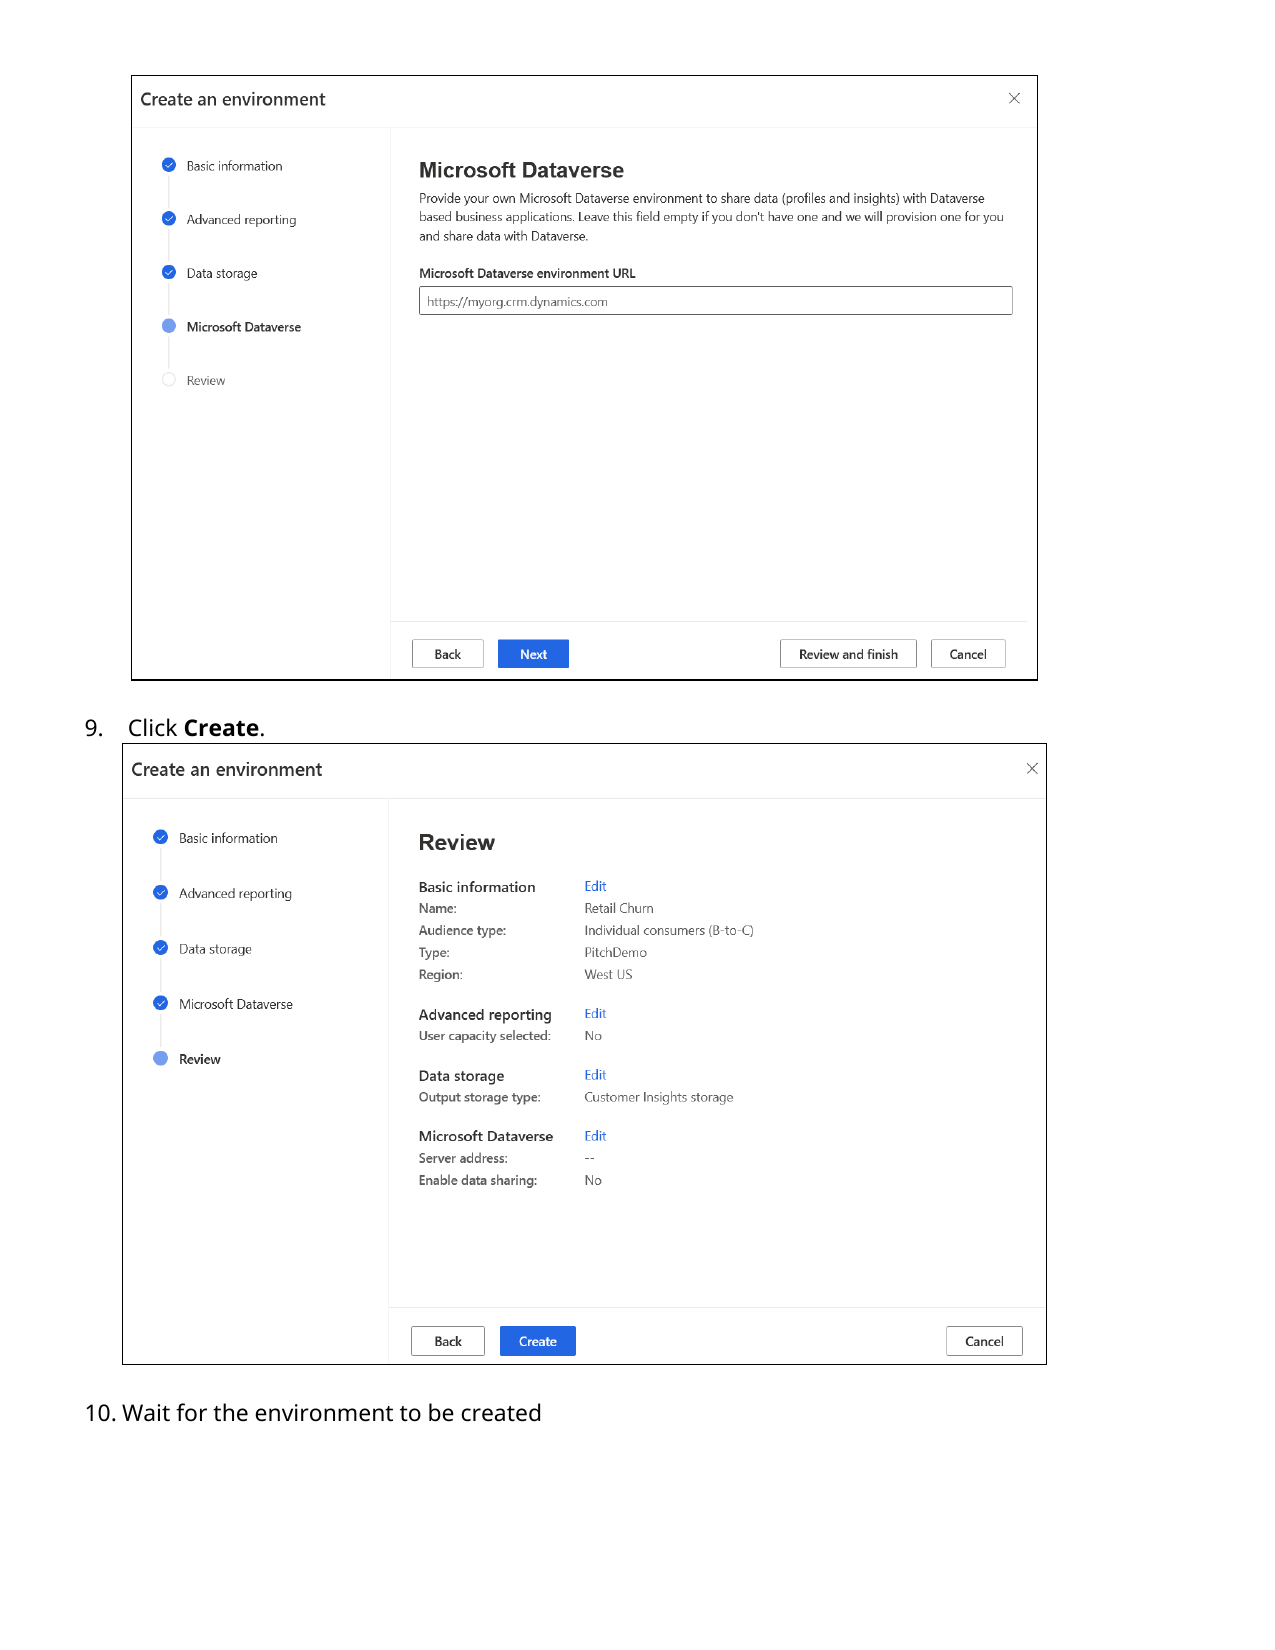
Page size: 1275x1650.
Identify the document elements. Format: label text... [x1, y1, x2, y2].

list Wait for the environment to be created [84, 1396, 1200, 1428]
picture [132, 76, 1037, 679]
list Click Create. [84, 712, 1200, 743]
picture [123, 744, 1046, 1364]
